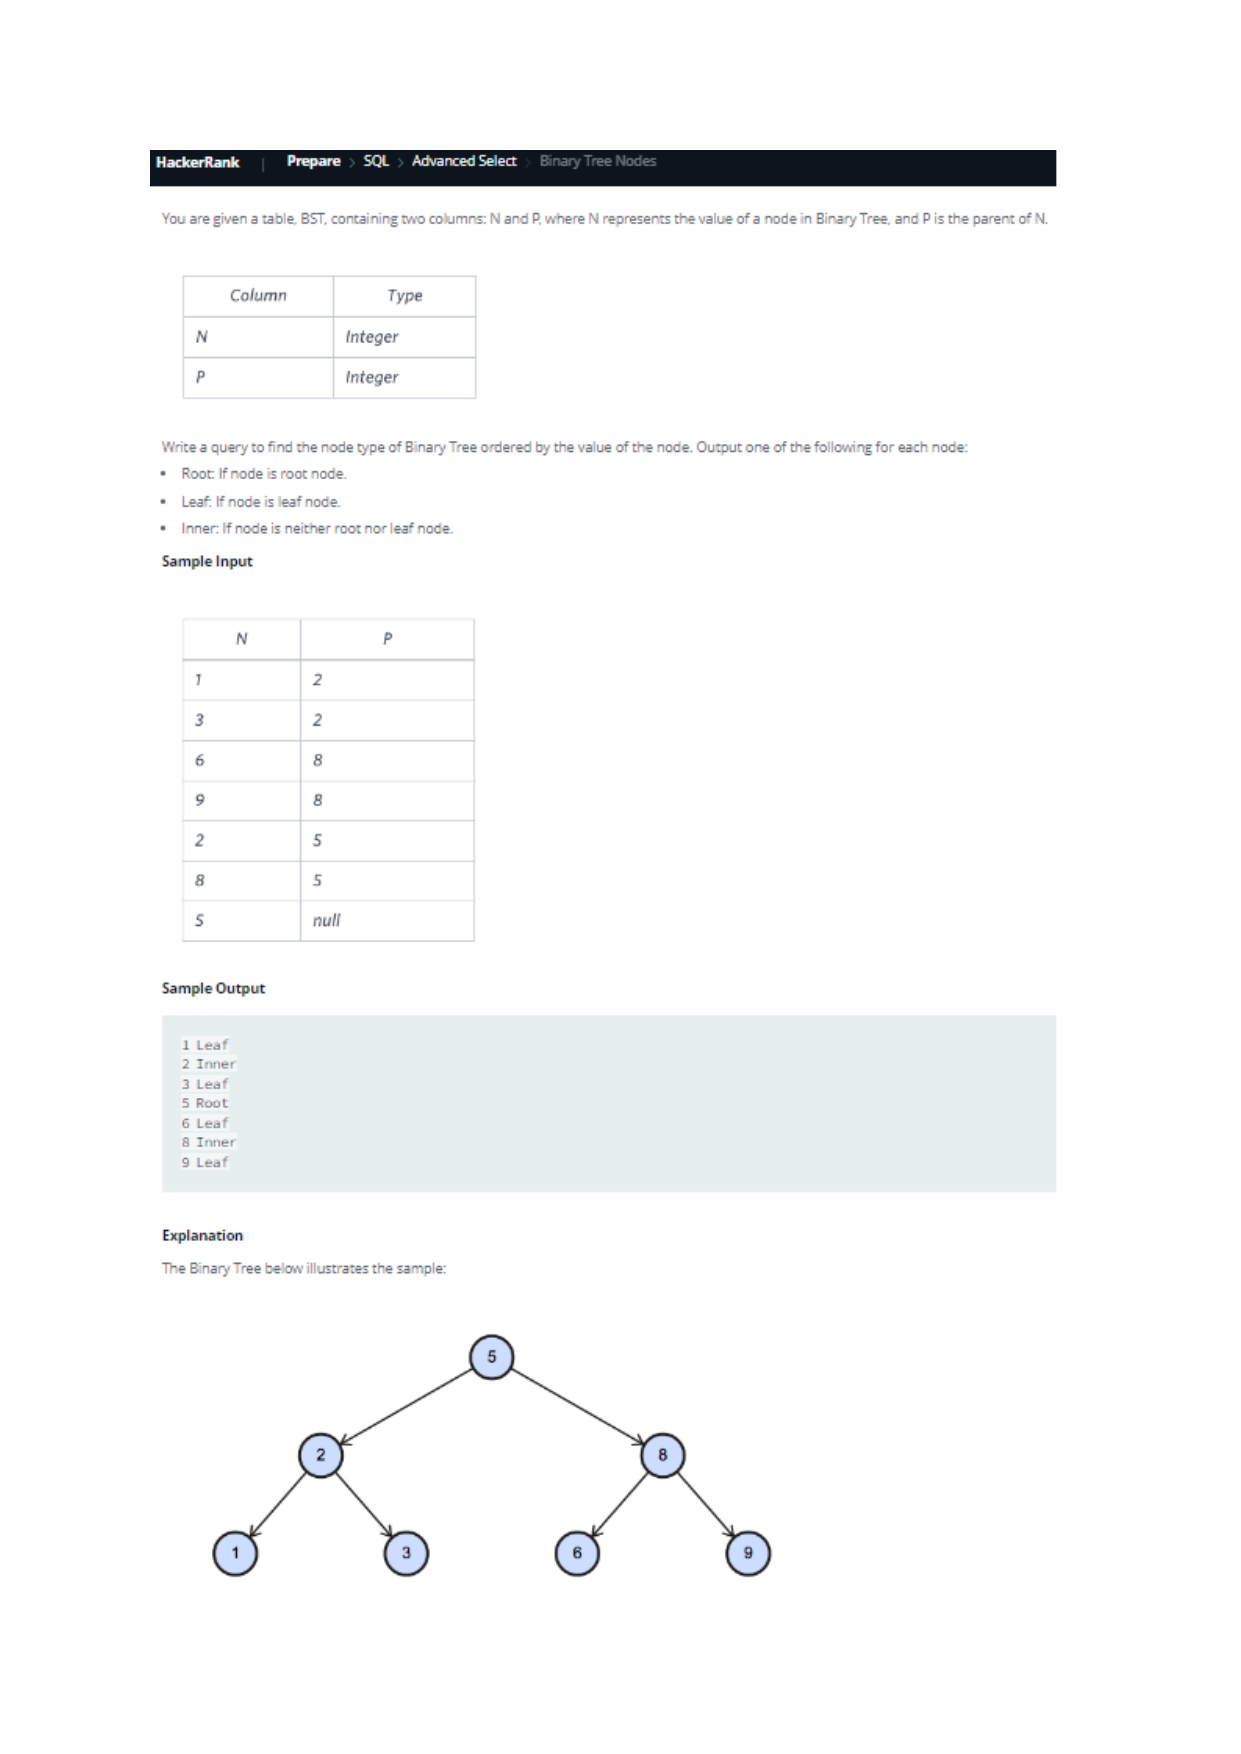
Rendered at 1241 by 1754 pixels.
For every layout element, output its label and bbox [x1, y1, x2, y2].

picture [150, 150, 1057, 1596]
